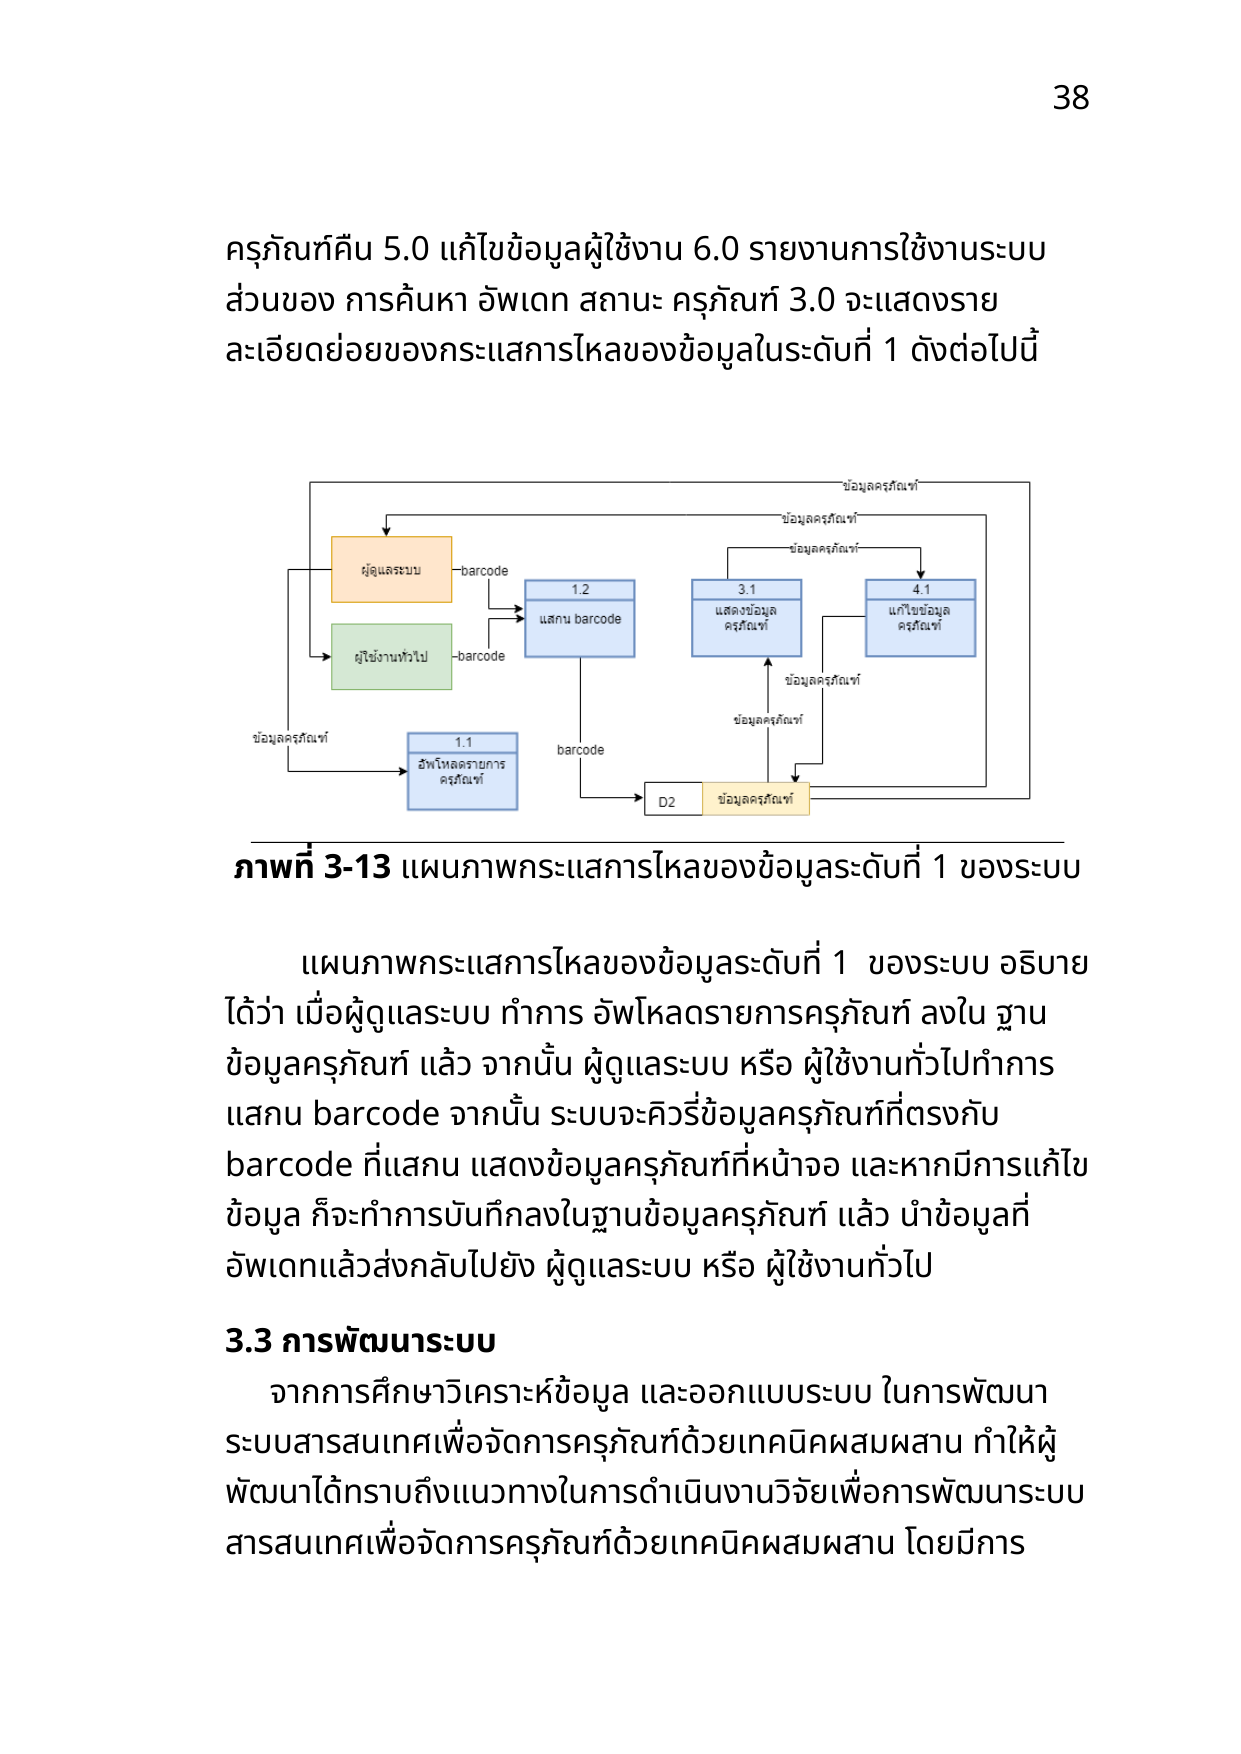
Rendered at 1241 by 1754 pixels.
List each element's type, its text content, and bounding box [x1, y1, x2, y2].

text 3.3 การพัฒนาระบบ [225, 1317, 1090, 1368]
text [225, 225, 1090, 377]
picture [250, 447, 1065, 843]
text ภาพที่ 3-13 แผนภาพกระแสการไหลของข้อมูลระดับที่ 1 ของระบบ [225, 842, 1090, 893]
text แผนภาพกระแสการไหลของข้อมูลระดับที่ 1 ของระบบ อธิบายได้ว่า เมื่อผู้ดูแลระบบ ทำการ อัพโหลดรายการครุภัณฑ์ ลงใน ฐานข้อมูลครุภัณฑ์ แล้ว จากนั้น ผู้ดูแลระบบ หรือ ผู้ใช้งานทั่วไปทำการ แสกน barcode จากนั้น ระบบจะคิวรี่ข้อมูลครุภัณฑ์ที่ตรงกับ barcode ที่แสกน แสดงข้อมูลครุภัณฑ์ที่หน้าจอ และหากมีการแก้ไขข้อมูล ก็จะทำการบันทึกลงในฐานข้อมูลครุภัณฑ์ แล้ว นำข้อมูลที่อัพเดทแล้วส่งกลับไปยัง ผู้ดูแลระบบ หรือ ผู้ใช้งานทั่วไป [225, 938, 1090, 1292]
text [225, 1368, 1090, 1569]
